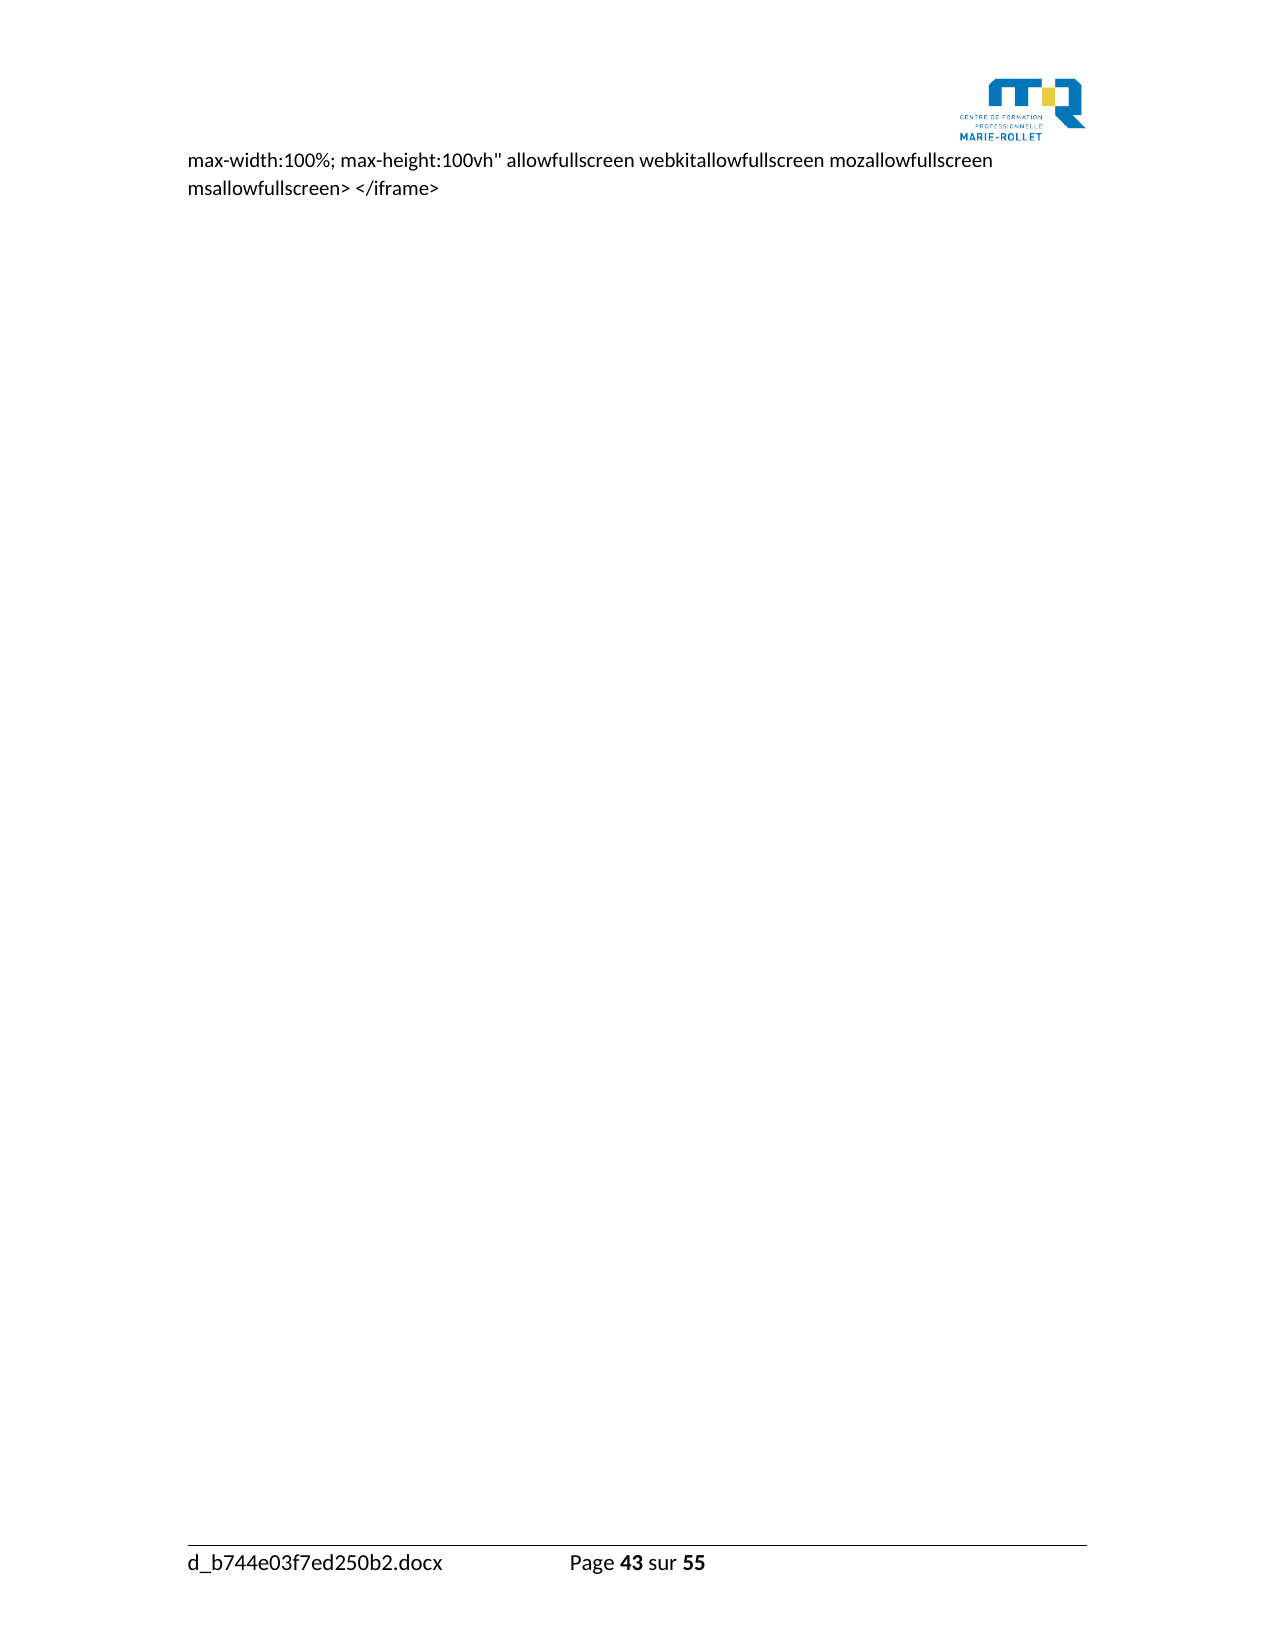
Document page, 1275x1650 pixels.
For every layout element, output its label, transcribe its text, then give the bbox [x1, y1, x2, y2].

picture [952, 73, 1088, 148]
